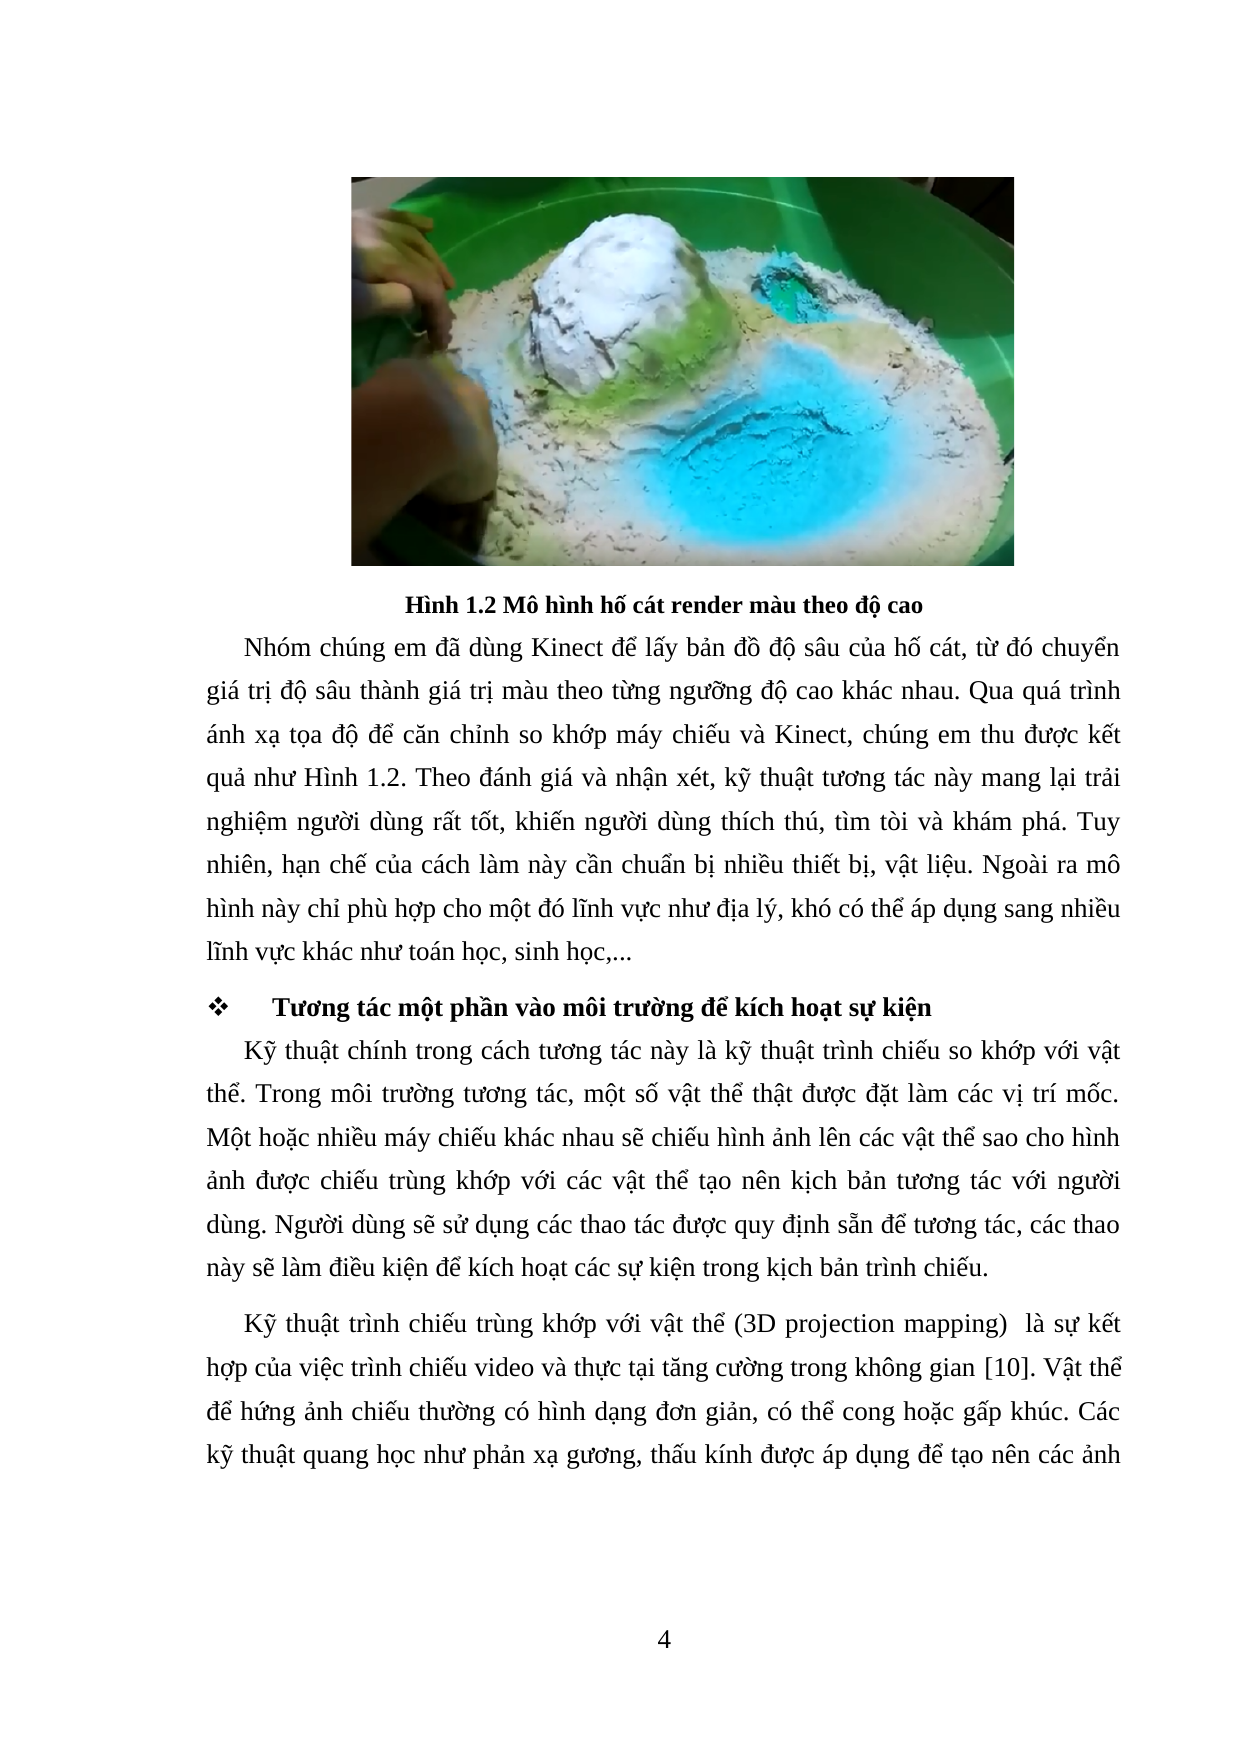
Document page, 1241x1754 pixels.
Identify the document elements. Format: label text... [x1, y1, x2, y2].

picture [351, 177, 1015, 566]
text Nhóm chúng em đã dùng Kinect để lấy bản đồ độ sâu của hố cát, từ đó chuyển giá trị độ sâu thành giá trị màu theo từng ngưỡng độ cao khác nhau. Qua quá trình ánh xạ tọa độ để căn chỉnh so khớp máy chiếu và Kinect, chúng em thu được kết quả như Hình 1-2. Theo đánh giá và nhận xét, kỹ thuật tương tác này mang lại trải nghiệm người dùng rất tốt, khiến người dùng thích thú, tìm tòi và khám phá. Tuy nhiên, hạn chế của cách làm này cần chuẩn bị nhiều thiết bị, vật liệu. Ngoài ra mô hình này chỉ phù hợp cho một đó lĩnh vực như địa lý, khó có thể áp dụng sang nhiều lĩnh vực khác như toán học, sinh học,... [206, 631, 1122, 967]
text Hình 1.2 Mô hình hố cát render màu theo độ cao [206, 591, 1122, 619]
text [206, 1307, 1122, 1469]
text Tương tác một phần vào môi trường để kích hoạt sự kiện [206, 992, 1122, 1023]
text Kỹ thuật chính trong cách tương tác này là kỹ thuật trình chiếu so khớp với vật thể. Trong môi trường tương tác, một số vật thể thật được đặt làm các vị trí mốc. Một hoặc nhiều máy chiếu khác nhau sẽ chiếu hình ảnh lên các vật thể sao cho hình ảnh được chiếu trùng khớp với các vật thể tạo nên kịch bản tương tác với người dùng. Người dùng sẽ sử dụng các thao tác được quy định sẵn để tương tác, các thao này sẽ làm điều kiện để kích hoạt các sự kiện trong kịch bản trình chiếu. [206, 1034, 1122, 1283]
